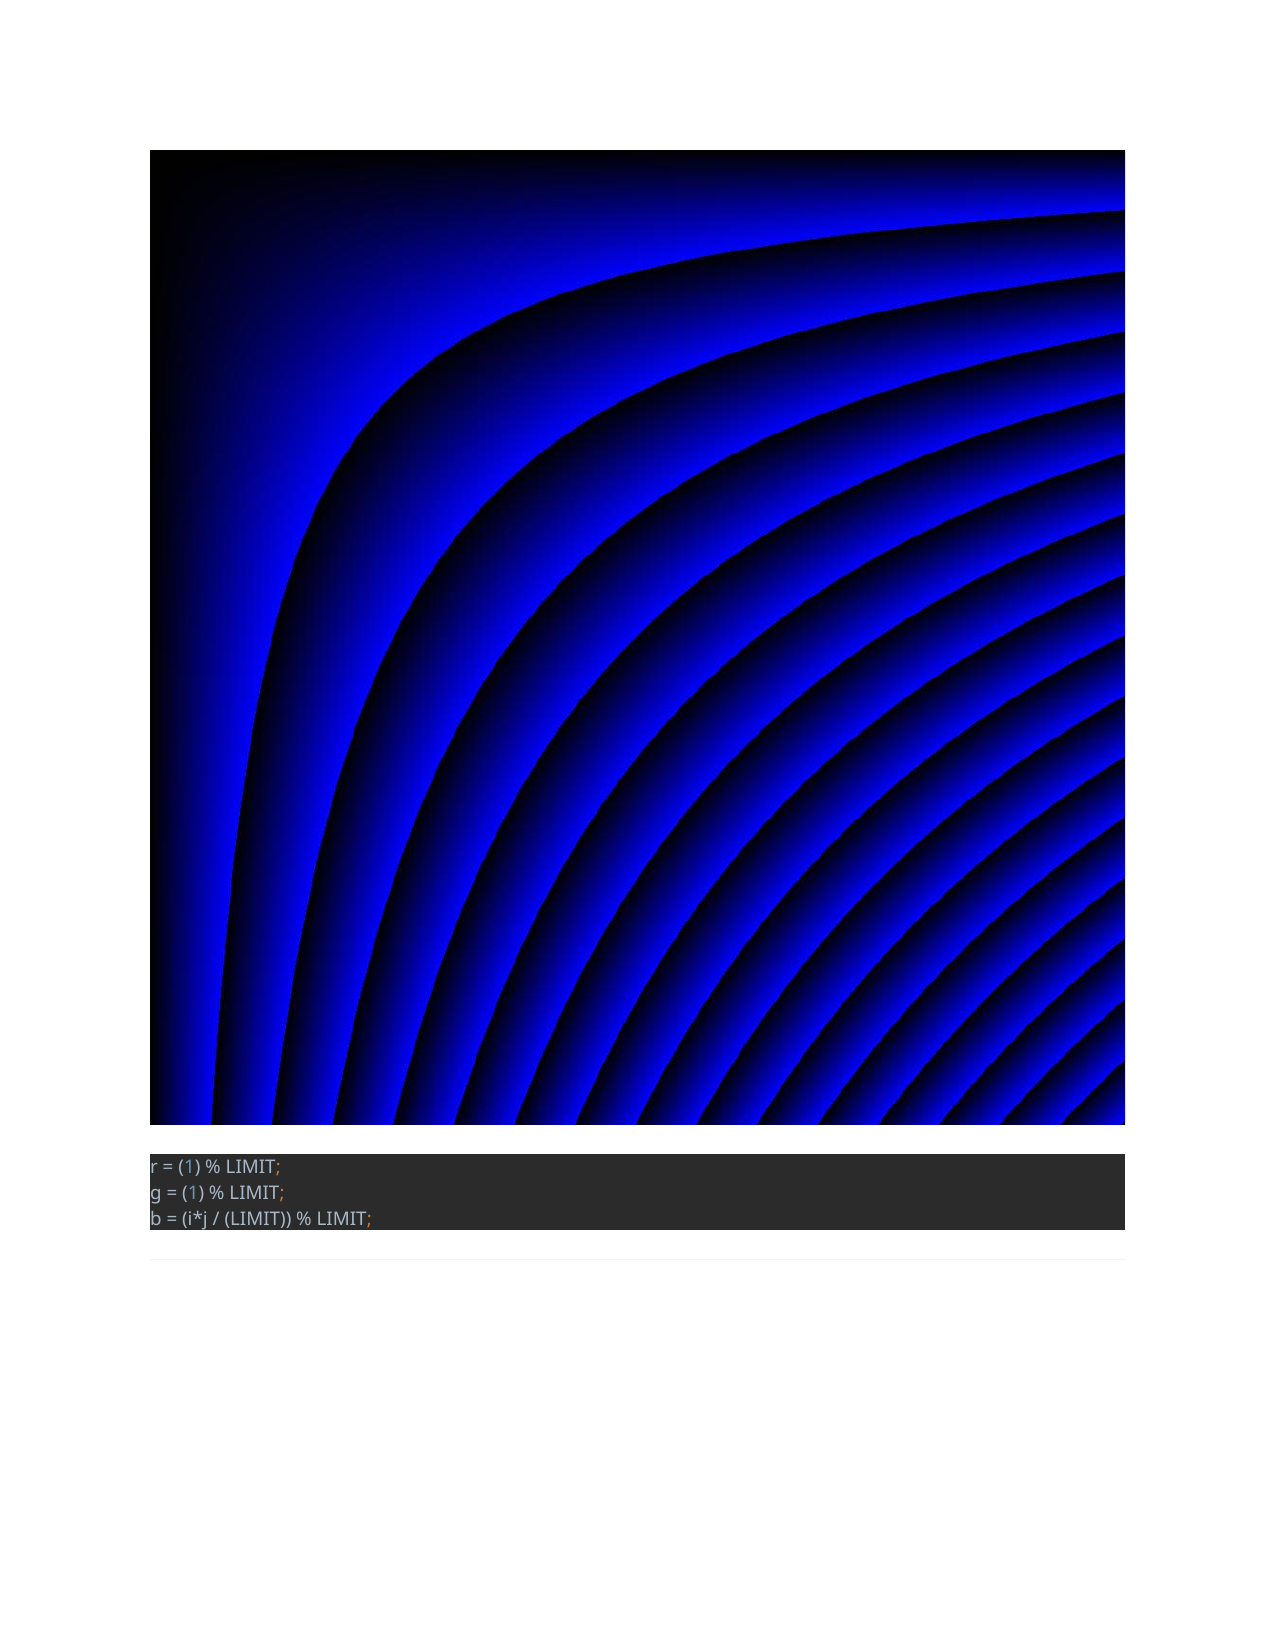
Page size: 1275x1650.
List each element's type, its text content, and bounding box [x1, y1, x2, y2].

picture [150, 150, 1125, 1125]
text r = (1) % LIMIT; g = (1) % LIMIT; b = (i*j / (LIMIT)) % LIMIT; [150, 1154, 1125, 1230]
